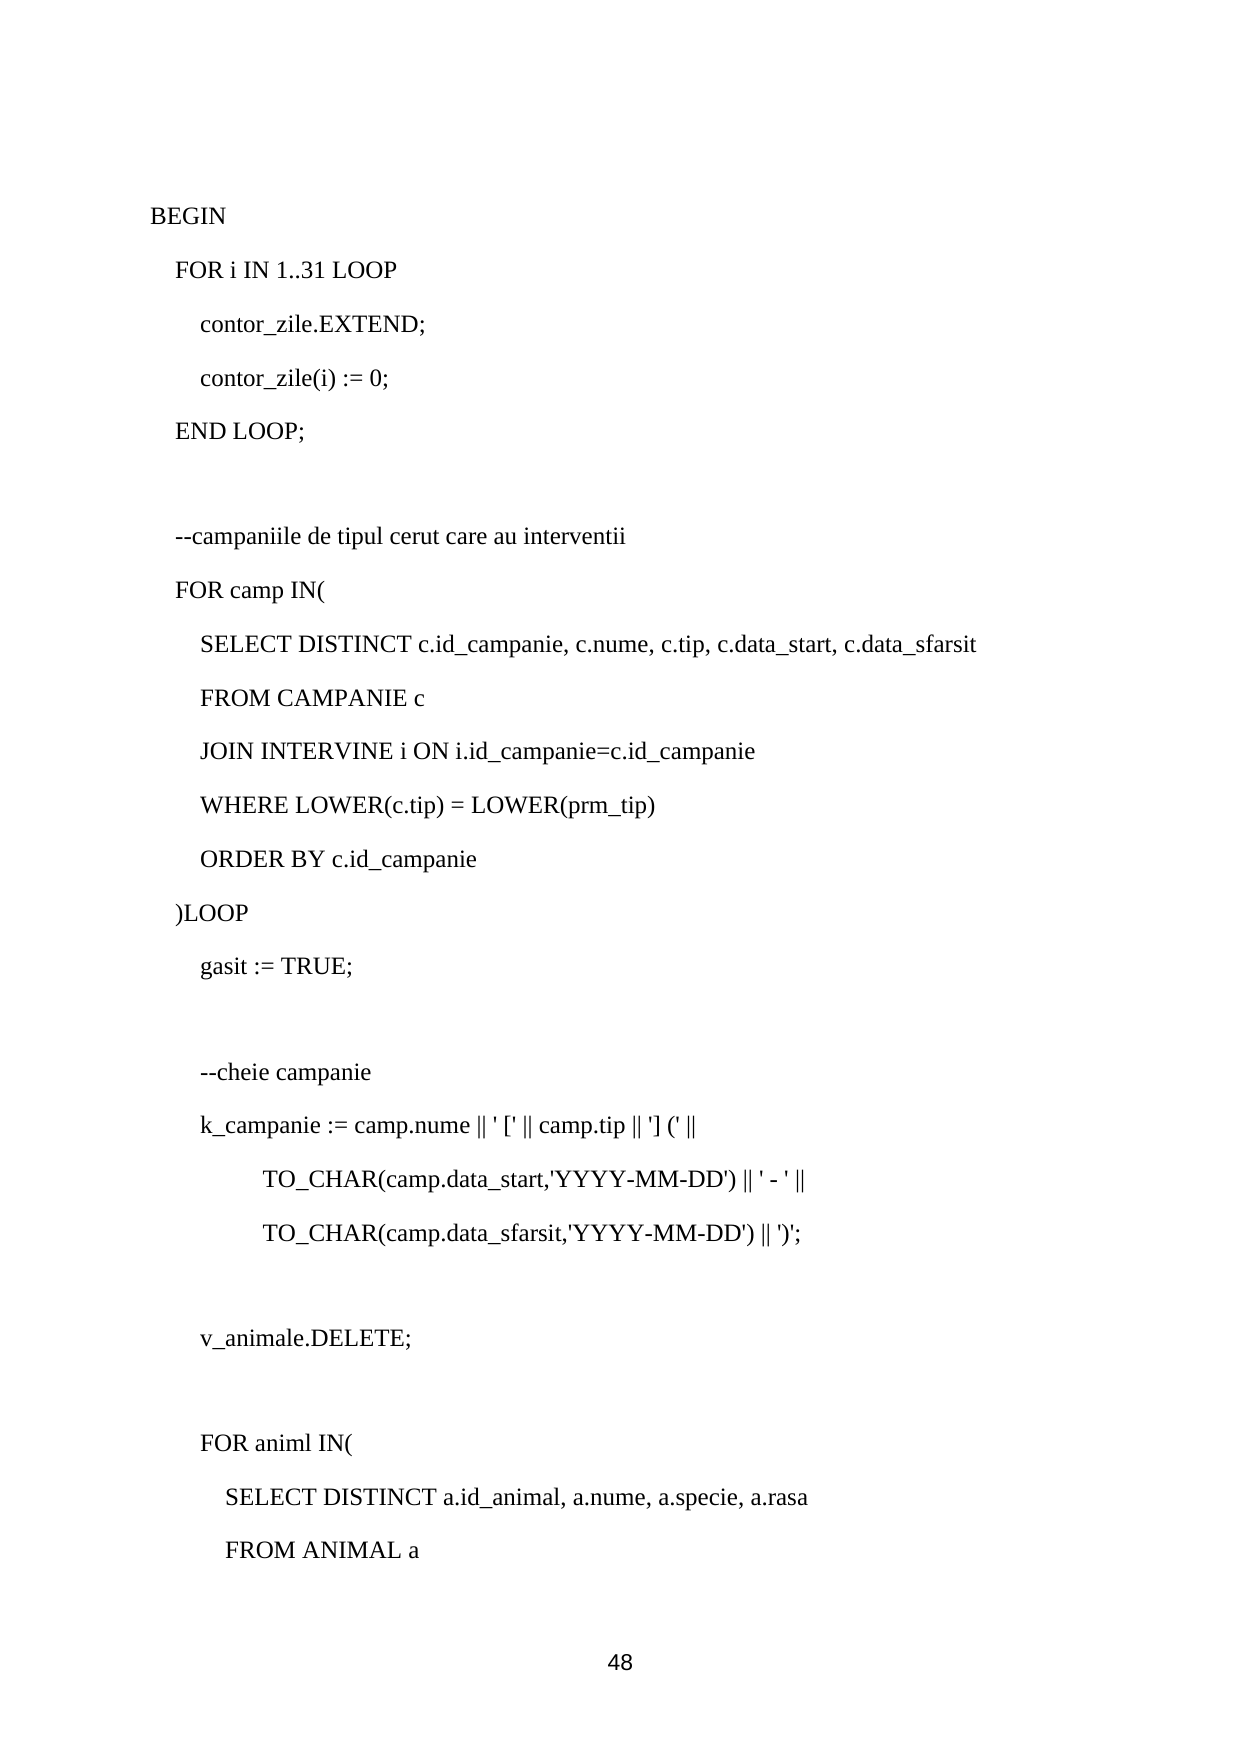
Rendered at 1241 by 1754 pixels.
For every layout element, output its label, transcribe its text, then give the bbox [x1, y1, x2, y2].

text FOR animl IN( [150, 1428, 1090, 1457]
text SELECT DISTINCT a.id_animal, a.nume, a.specie, a.rasa [150, 1482, 1090, 1511]
text WHERE LOWER(c.tip) = LOWER(prm_tip) [150, 790, 1090, 819]
text JOIN INTERVINE i ON i.id_campanie=c.id_campanie [150, 736, 1090, 765]
text BEGIN [150, 201, 1090, 230]
text contor_zile(i) := 0; [150, 363, 1090, 391]
text FROM CAMPANIE c [150, 683, 1090, 711]
text --cheie campanie [150, 1057, 1090, 1085]
text contor_zile.EXTEND; [150, 309, 1090, 338]
text FOR i IN 1..31 LOOP [150, 255, 1090, 284]
text SELECT DISTINCT c.id_campanie, c.nume, c.tip, c.data_start, c.data_sfarsit [150, 629, 1090, 658]
text FROM ANIMAL a [150, 1536, 1090, 1564]
text TO_CHAR(camp.data_sfarsit,'YYYY-MM-DD') || ')'; [150, 1218, 1090, 1247]
text v_animale.DELETE; [150, 1323, 1090, 1352]
text TO_CHAR(camp.data_start,'YYYY-MM-DD') || ' - ' || [150, 1164, 1090, 1193]
text END LOOP; [150, 416, 1090, 445]
text ORDER BY c.id_campanie [150, 844, 1090, 873]
text FOR camp IN( [150, 575, 1090, 604]
text k_campanie := camp.nume || ' [' || camp.tip || '] (' || [150, 1110, 1090, 1139]
text )LOOP [150, 898, 1090, 926]
text gasit := TRUE; [150, 951, 1090, 980]
text --campaniile de tipul cerut care au interventii [150, 521, 1090, 550]
